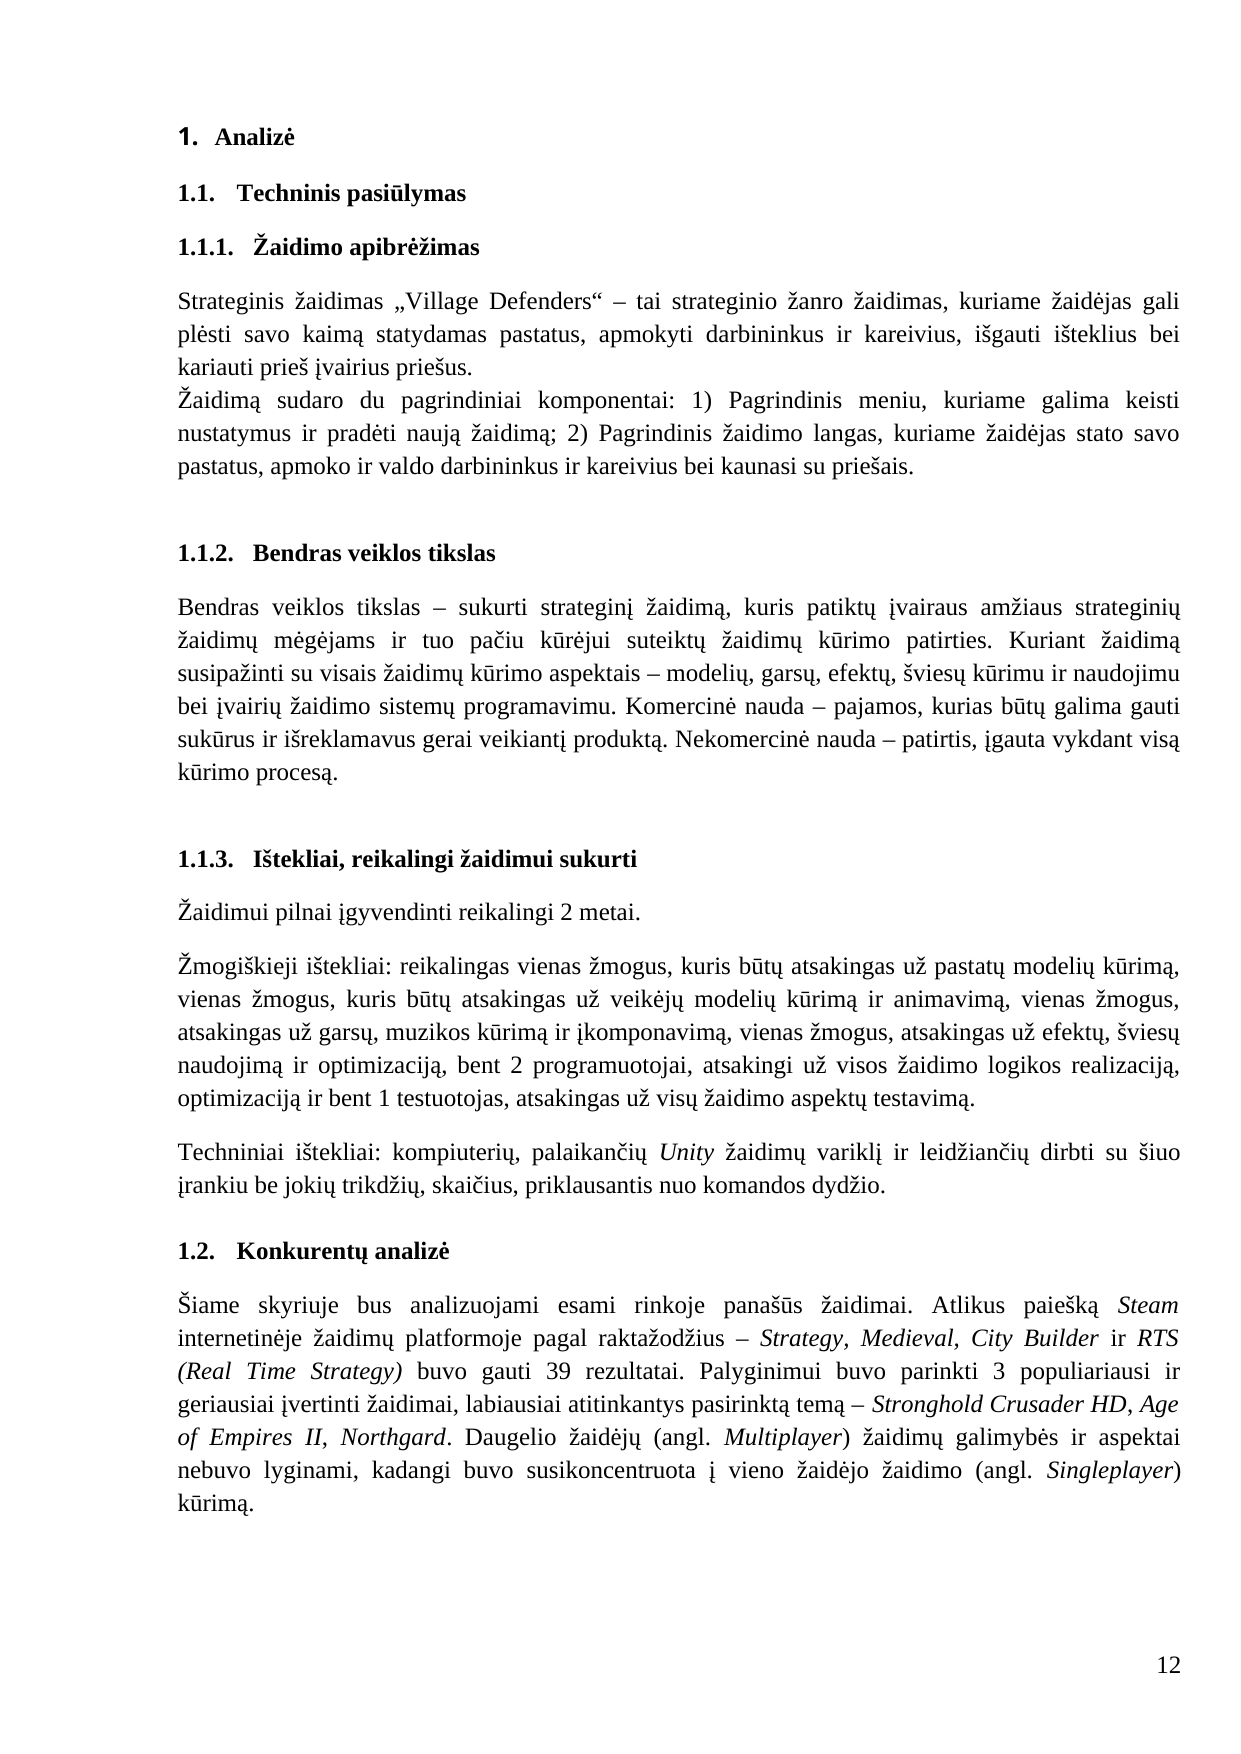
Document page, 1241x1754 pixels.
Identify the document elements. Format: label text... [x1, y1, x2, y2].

text Žaidimui pilnai įgyvendinti reikalingi 2 metai. [177, 897, 1181, 926]
text Žaidimą sudaro du pagrindiniai komponentai: 1) Pagrindinis meniu, kuriame galima keisti nustatymus ir pradėti naują žaidimą; 2) Pagrindinis žaidimo langas, kuriame žaidėjas stato savo pastatus, apmoko ir valdo darbininkus ir kareivius bei kaunasi su priešais. [177, 385, 1181, 480]
subtitle Konkurentų analizė [177, 1236, 1181, 1265]
subtitle Analizė [177, 118, 1181, 152]
subtitle Techninis pasiūlymas [177, 178, 1181, 207]
text Žmogiškieji ištekliai: reikalingas vienas žmogus, kuris būtų atsakingas už pastatų modelių kūrimą, vienas žmogus, kuris būtų atsakingas už veikėjų modelių kūrimą ir animavimą, vienas žmogus, atsakingas už garsų, muzikos kūrimą ir įkomponavimą, vienas žmogus, atsakingas už efektų, šviesų naudojimą ir optimizaciją, bent 2 programuotojai, atsakingi už visos žaidimo logikos realizaciją, optimizaciją ir bent 1 testuotojas, atsakingas už visų žaidimo aspektų testavimą. [177, 951, 1181, 1112]
text Bendras veiklos tikslas – sukurti strateginį žaidimą, kuris patiktų įvairaus amžiaus strateginių žaidimų mėgėjams ir tuo pačiu kūrėjui suteiktų žaidimų kūrimo patirties. Kuriant žaidimą susipažinti su visais žaidimų kūrimo aspektais – modelių, garsų, efektų, šviesų kūrimu ir naudojimu bei įvairių žaidimo sistemų programavimu. Komercinė nauda – pajamos, kurias būtų galima gauti sukūrus ir išreklamavus gerai veikiantį produktą. Nekomercinė nauda – patirtis, įgauta vykdant visą kūrimo procesą. [177, 592, 1181, 786]
text Techniniai ištekliai: kompiuterių, palaikančių Unity žaidimų variklį ir leidžiančių dirbti su šiuo įrankiu be jokių trikdžių, skaičius, priklausantis nuo komandos dydžio. [177, 1137, 1181, 1199]
subtitle Bendras veiklos tikslas [177, 538, 1181, 567]
text Strateginis žaidimas „Village Defenders“ – tai strateginio žanro žaidimas, kuriame žaidėjas gali plėsti savo kaimą statydamas pastatus, apmokyti darbininkus ir kareivius, išgauti išteklius bei kariauti prieš įvairius priešus. [177, 286, 1181, 381]
subtitle Žaidimo apibrėžimas [177, 232, 1181, 261]
text Šiame skyriuje bus analizuojami esami rinkoje panašūs žaidimai. Atlikus paiešką Steam internetinėje žaidimų platformoje pagal raktažodžius – Strategy, Medieval, City Builder ir RTS (Real Time Strategy) buvo gauti 39 rezultatai. Palyginimui buvo parinkti 3 populiariausi ir geriausiai įvertinti žaidimai, labiausiai atitinkantys pasirinktą temą – Stronghold Crusader HD, Age of Empires II, Northgard. Daugelio žaidėjų (angl. Multiplayer) žaidimų galimybės ir aspektai nebuvo lyginami, kadangi buvo susikoncentruota į vieno žaidėjo žaidimo (angl. Singleplayer) kūrimą. [177, 1290, 1181, 1517]
subtitle Ištekliai, reikalingi žaidimui sukurti [177, 844, 1181, 872]
